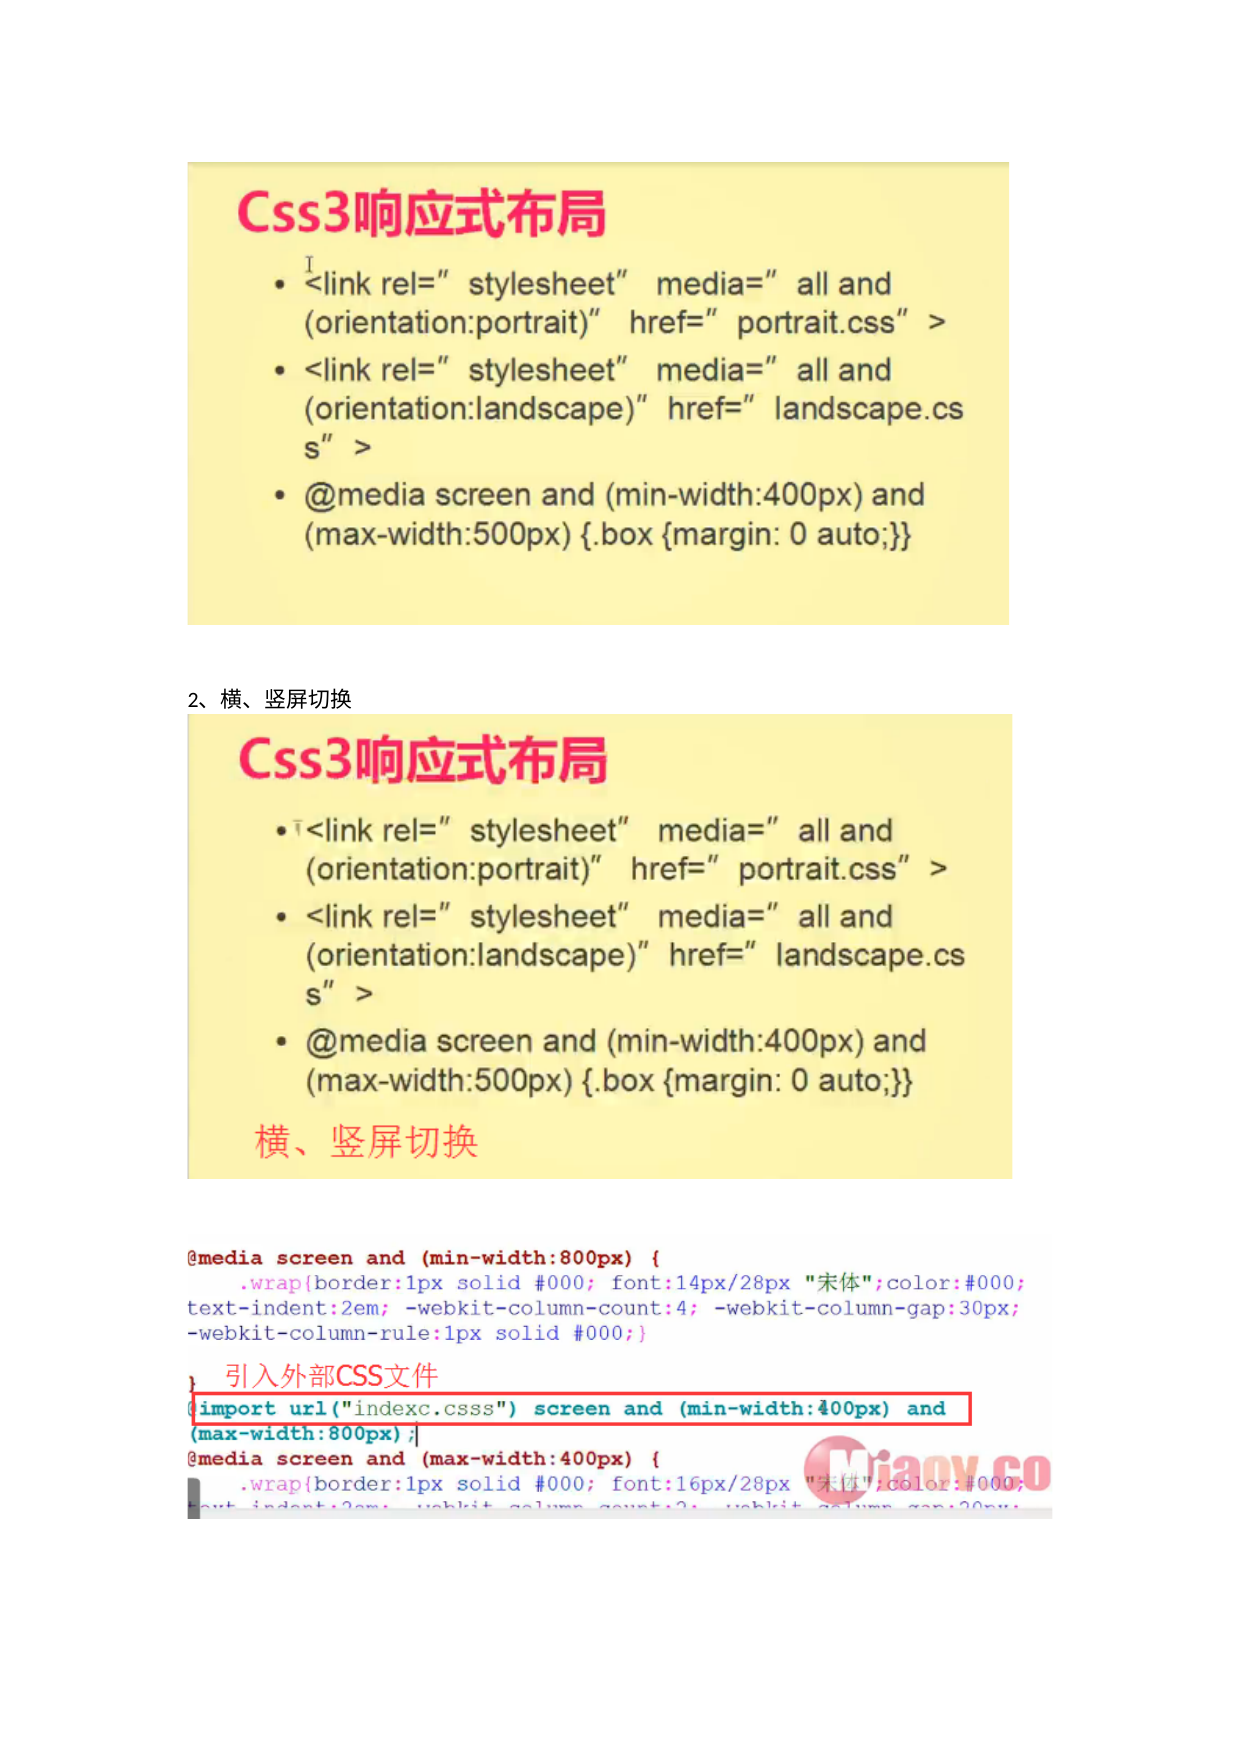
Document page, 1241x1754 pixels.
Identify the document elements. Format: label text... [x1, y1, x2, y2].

picture [187, 162, 1010, 625]
picture [187, 1234, 1053, 1519]
list 2、横、竖屏切换 [187, 682, 1053, 714]
picture [187, 714, 1013, 1179]
